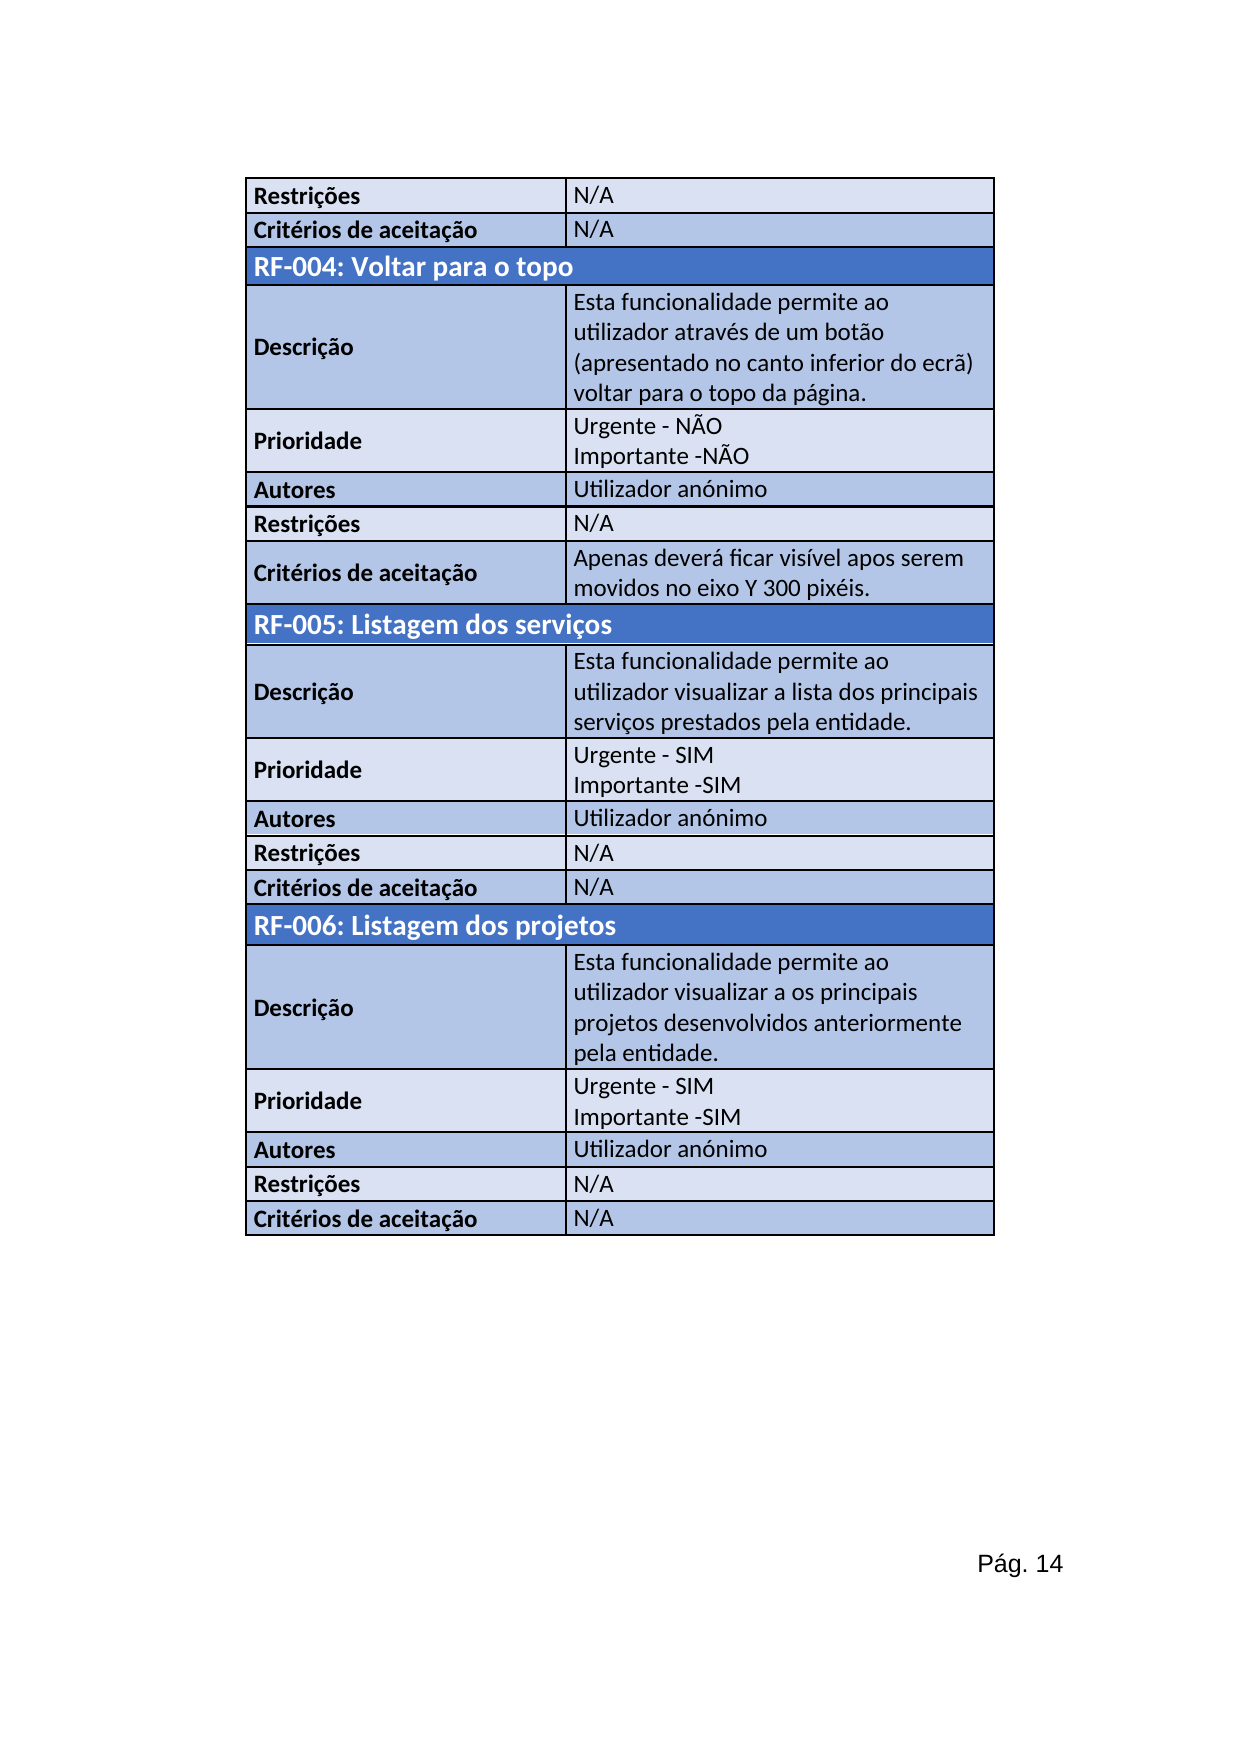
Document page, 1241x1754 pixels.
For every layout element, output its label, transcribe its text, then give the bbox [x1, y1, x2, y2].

table_cell Critérios de aceitação [247, 542, 565, 603]
table_cell Restrições [247, 508, 565, 540]
table_cell N/A [567, 837, 993, 869]
table_cell Descrição [247, 946, 565, 1068]
table_cell Restrições [247, 1168, 565, 1200]
table_cell Utilizador anónimo [567, 1133, 993, 1166]
table_cell Autores [247, 1133, 565, 1166]
table_cell N/A [567, 1168, 993, 1200]
table_cell Critérios de aceitação [247, 1202, 565, 1234]
table_cell Prioridade [247, 1070, 565, 1131]
table_cell Descrição [247, 646, 565, 737]
table_cell RF-006: Listagem dos projetos [247, 905, 993, 944]
table_cell Descrição [247, 286, 565, 408]
table_cell Esta funcionalidade permite ao utilizador visualizar a os principais projetos desenvolvidos anteriormente pela entidade. [567, 946, 993, 1068]
table_cell Restrições [247, 837, 565, 869]
table_cell Urgente - SIM Importante -SIM [567, 1070, 993, 1131]
table_cell Utilizador anónimo [567, 473, 993, 505]
table_cell Urgente - NÃO Importante -NÃO [567, 410, 993, 471]
table_cell Esta funcionalidade permite ao utilizador através de um botão (apresentado no canto inferior do ecrã) voltar para o topo da página. [567, 286, 993, 408]
table_cell N/A [567, 871, 993, 903]
table_cell Critérios de aceitação [247, 214, 565, 246]
table_cell N/A [567, 179, 993, 212]
table_cell N/A [567, 214, 993, 246]
table_cell Autores [247, 802, 565, 834]
table_cell Autores [247, 473, 565, 505]
table_cell Prioridade [247, 739, 565, 800]
table_cell N/A [567, 508, 993, 540]
table_cell Critérios de aceitação [247, 871, 565, 903]
table_cell RF-005: Listagem dos serviços [247, 605, 993, 643]
table_cell N/A [567, 1202, 993, 1234]
table_cell Esta funcionalidade permite ao utilizador visualizar a lista dos principais serviços prestados pela entidade. [567, 646, 993, 737]
table_cell Restrições [247, 179, 565, 212]
table_cell Apenas deverá ficar visível apos serem movidos no eixo Y 300 pixéis. [567, 542, 993, 603]
table_cell Prioridade [247, 410, 565, 471]
table_cell RF-004: Voltar para o topo [247, 248, 993, 284]
table_cell Utilizador anónimo [567, 802, 993, 834]
table_cell Urgente - SIM Importante -SIM [567, 739, 993, 800]
